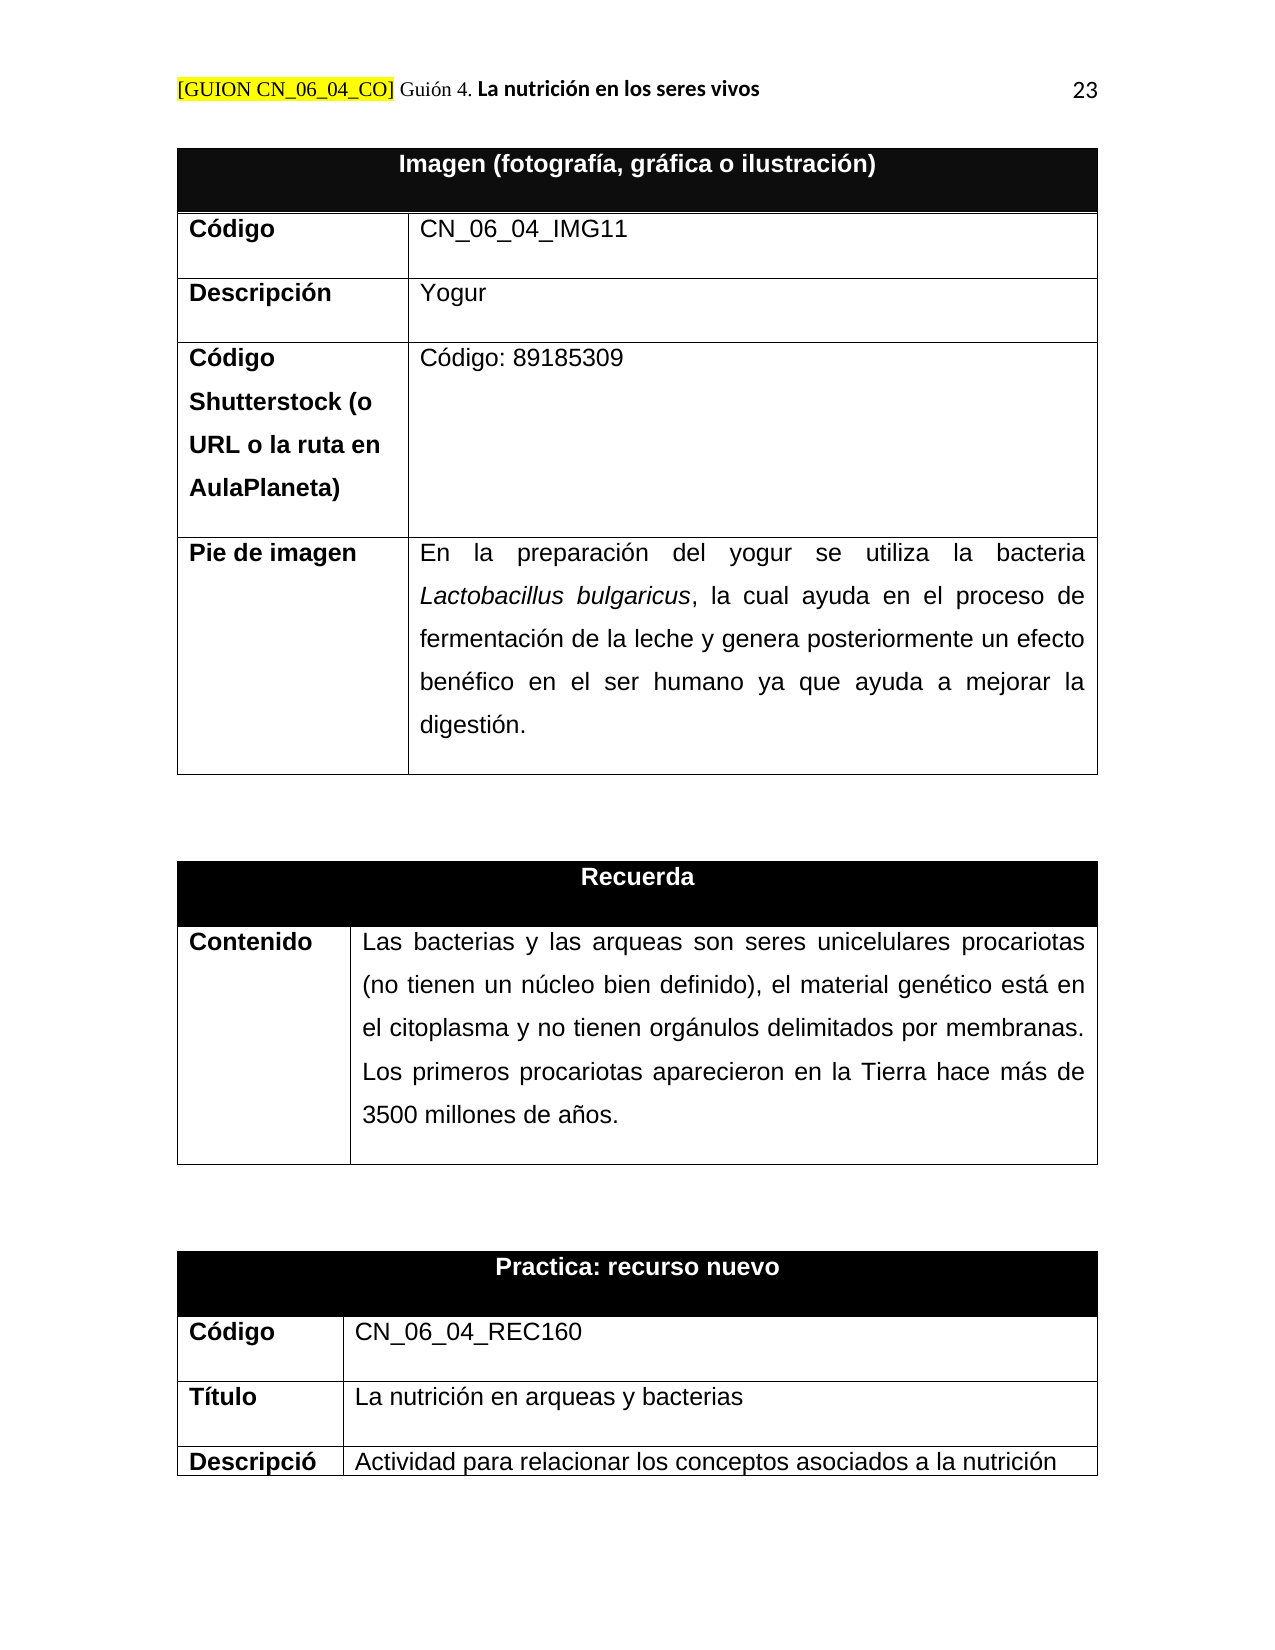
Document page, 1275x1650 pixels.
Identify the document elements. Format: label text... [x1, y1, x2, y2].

table_cell En la preparación del yogur se utiliza la bacteria Lactobacillus bulgaricus, la cual ayuda en el proceso de fermentación de la leche y genera posteriormente un efecto benéfico en el ser humano ya que ayuda a mejorar la digestión. [409, 538, 1097, 774]
table_cell Pie de imagen [178, 538, 408, 774]
table_cell Código [178, 214, 408, 277]
table_header Recuerda [178, 862, 1097, 926]
table_header Practica: recurso nuevo [178, 1252, 1097, 1316]
table_cell CN_06_04_REC160 [344, 1317, 1097, 1381]
table_cell Contenido [178, 927, 350, 1163]
table_cell Código [178, 1317, 343, 1381]
table_cell Título [178, 1382, 343, 1446]
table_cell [344, 1447, 1097, 1475]
table_cell Descripción [178, 279, 408, 342]
table_header Imagen (fotografía, gráfica o ilustración) [178, 149, 1097, 212]
table_cell La nutrición en arqueas y bacterias [344, 1382, 1097, 1446]
table_cell Las bacterias y las arqueas son seres unicelulares procariotas (no tienen un núcleo bien definido), el material genético está en el citoplasma y no tienen orgánulos delimitados por membranas. Los primeros procariotas aparecieron en la Tierra hace más de 3500 millones de años. [351, 927, 1097, 1163]
table_cell Yogur [409, 279, 1097, 342]
table_cell Código: 89185309 [409, 343, 1097, 537]
table_cell Descripción [178, 1447, 343, 1475]
table_cell CN_06_04_IMG11 [409, 214, 1097, 277]
table_cell Código Shutterstock (o URL o la ruta en AulaPlaneta) [178, 343, 408, 537]
